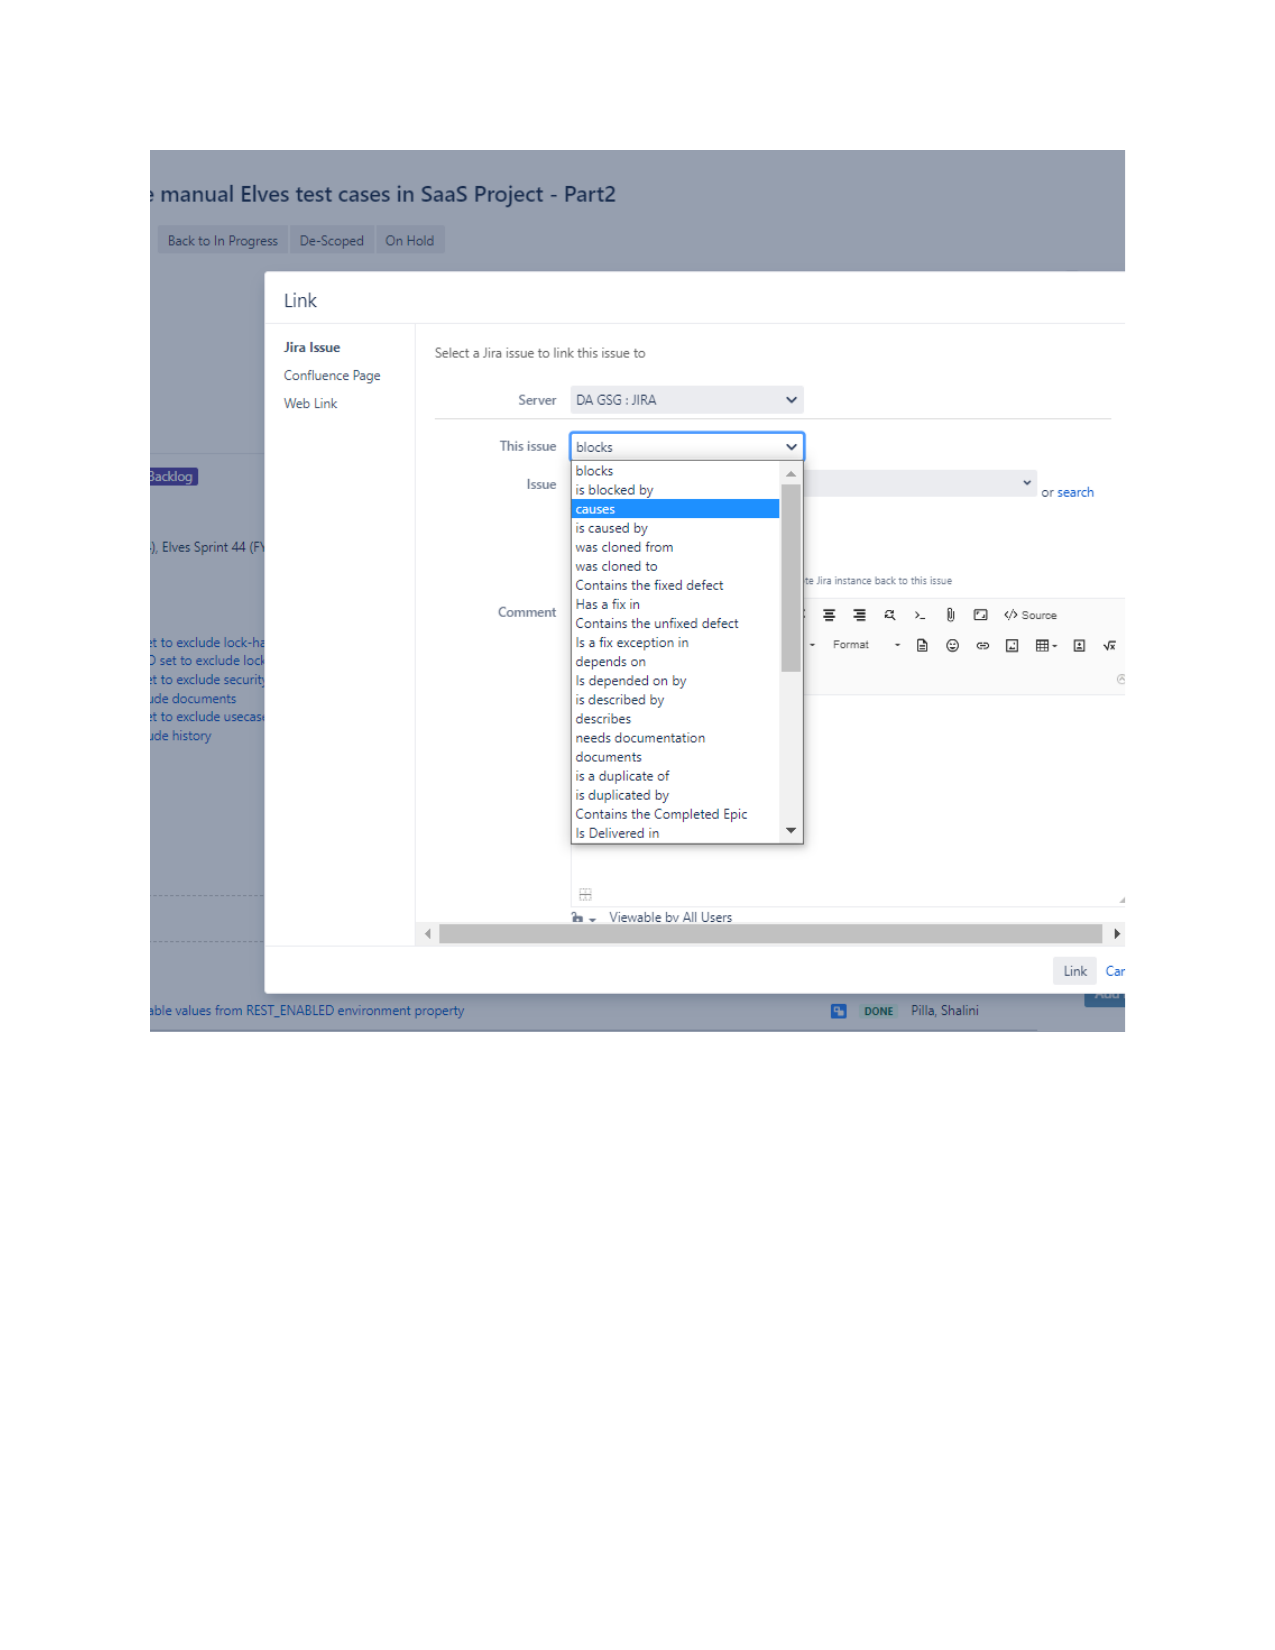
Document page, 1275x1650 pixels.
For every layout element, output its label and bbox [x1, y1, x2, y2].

picture [150, 150, 1125, 1032]
